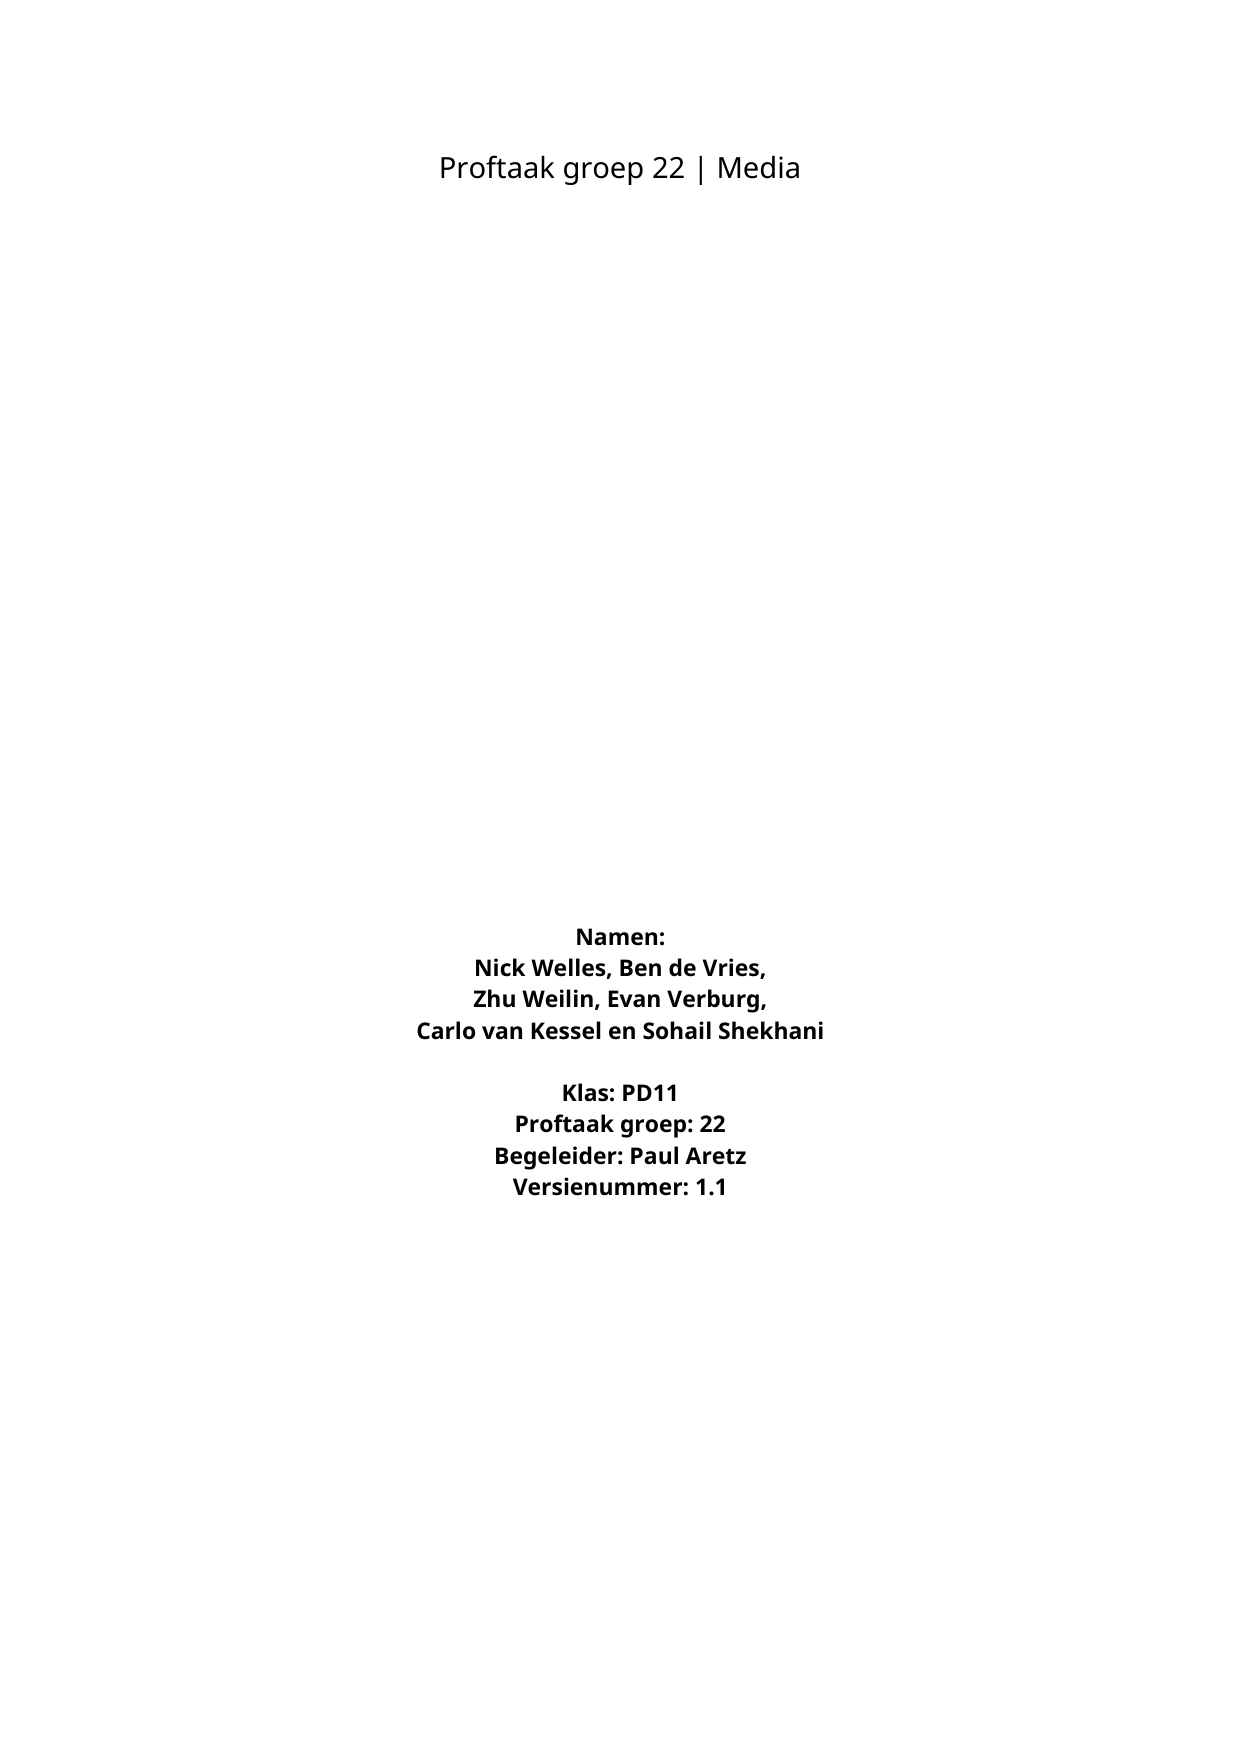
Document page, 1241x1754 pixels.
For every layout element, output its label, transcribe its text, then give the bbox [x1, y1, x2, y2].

text Namen: [148, 921, 1093, 952]
text Proftaak groep 22 | Media [148, 148, 1093, 187]
text Carlo van Kessel en Sohail Shekhani [148, 1014, 1093, 1046]
text Begeleider: Paul Aretz [148, 1139, 1093, 1171]
text Versienummer: 1.1 [148, 1171, 1093, 1202]
text Proftaak groep: 22 [148, 1108, 1093, 1139]
text Klas: PD11 [148, 1077, 1093, 1108]
text Zhu Weilin, Evan Verburg, [148, 983, 1093, 1014]
text Nick Welles, Ben de Vries, [148, 952, 1093, 983]
